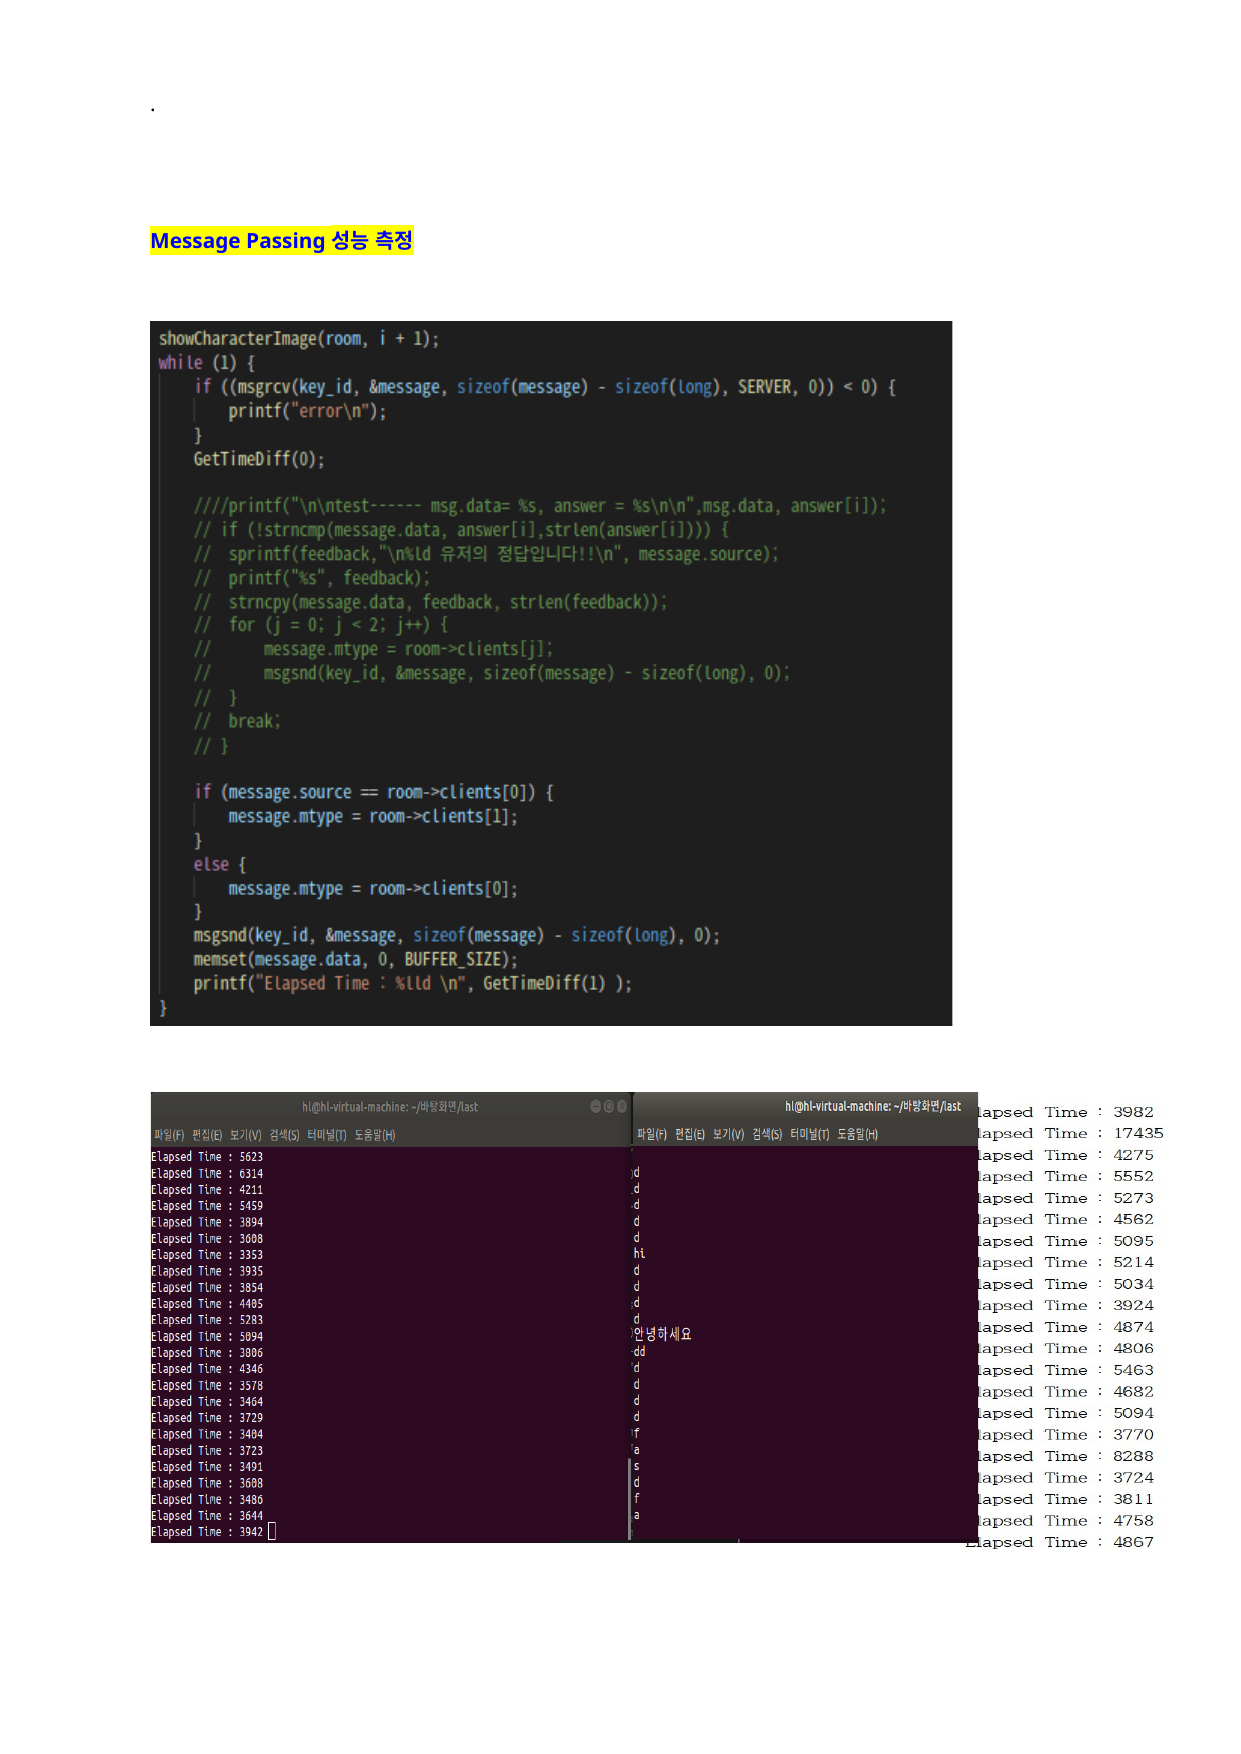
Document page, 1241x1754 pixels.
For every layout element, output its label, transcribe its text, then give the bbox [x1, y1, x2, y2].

picture [150, 1092, 1218, 1552]
picture [150, 321, 953, 1026]
text Message Passing 성능 측정 [150, 224, 1090, 255]
